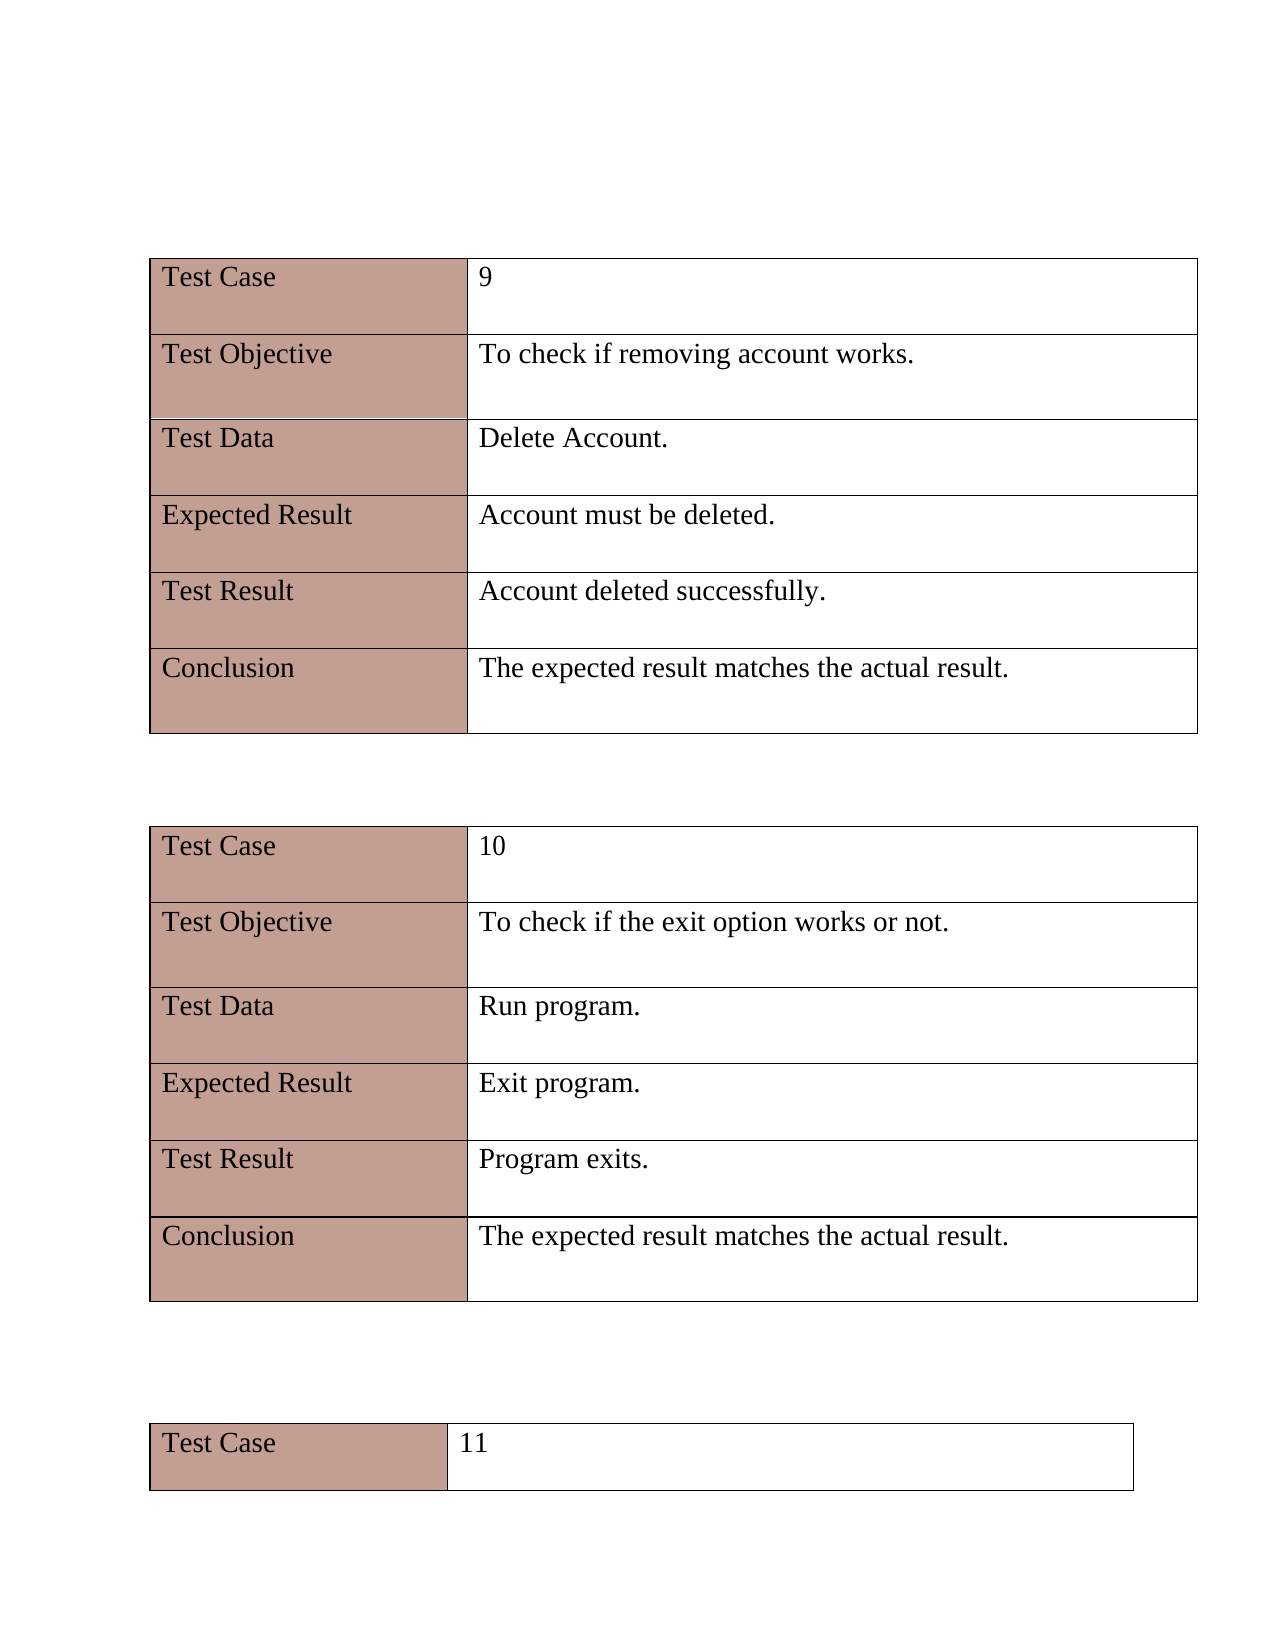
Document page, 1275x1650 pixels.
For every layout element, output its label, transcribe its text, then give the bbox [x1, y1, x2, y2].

table_cell To check if the exit option works or not. [468, 903, 1197, 987]
table_cell Expected Result [151, 1064, 467, 1140]
table_cell Program exits. [468, 1141, 1197, 1216]
table_cell To check if removing account works. [468, 335, 1197, 418]
table_cell Run program. [468, 988, 1197, 1063]
table_cell Conclusion [151, 649, 467, 733]
table_header 10 [468, 827, 1197, 902]
table_cell Test Objective [151, 335, 467, 418]
table_cell Test Result [151, 573, 467, 648]
table_header 11 [448, 1424, 1133, 1490]
table_cell Test Result [151, 1141, 467, 1216]
table_cell Exit program. [468, 1064, 1197, 1140]
table_cell The expected result matches the actual result. [468, 1218, 1197, 1301]
table_cell Delete Account. [468, 420, 1197, 495]
table_cell Account must be deleted. [468, 496, 1197, 572]
table_cell The expected result matches the actual result. [468, 649, 1197, 733]
table_header 9 [468, 259, 1197, 334]
table_header Test Case [151, 1424, 447, 1490]
table_cell Expected Result [151, 496, 467, 572]
table_cell Account deleted successfully. [468, 573, 1197, 648]
table_cell Conclusion [151, 1218, 467, 1301]
table_cell Test Data [151, 988, 467, 1063]
table_cell Test Objective [151, 903, 467, 987]
table_header Test Case [151, 827, 467, 902]
table_cell Test Data [151, 420, 467, 495]
table_header Test Case [151, 259, 467, 334]
